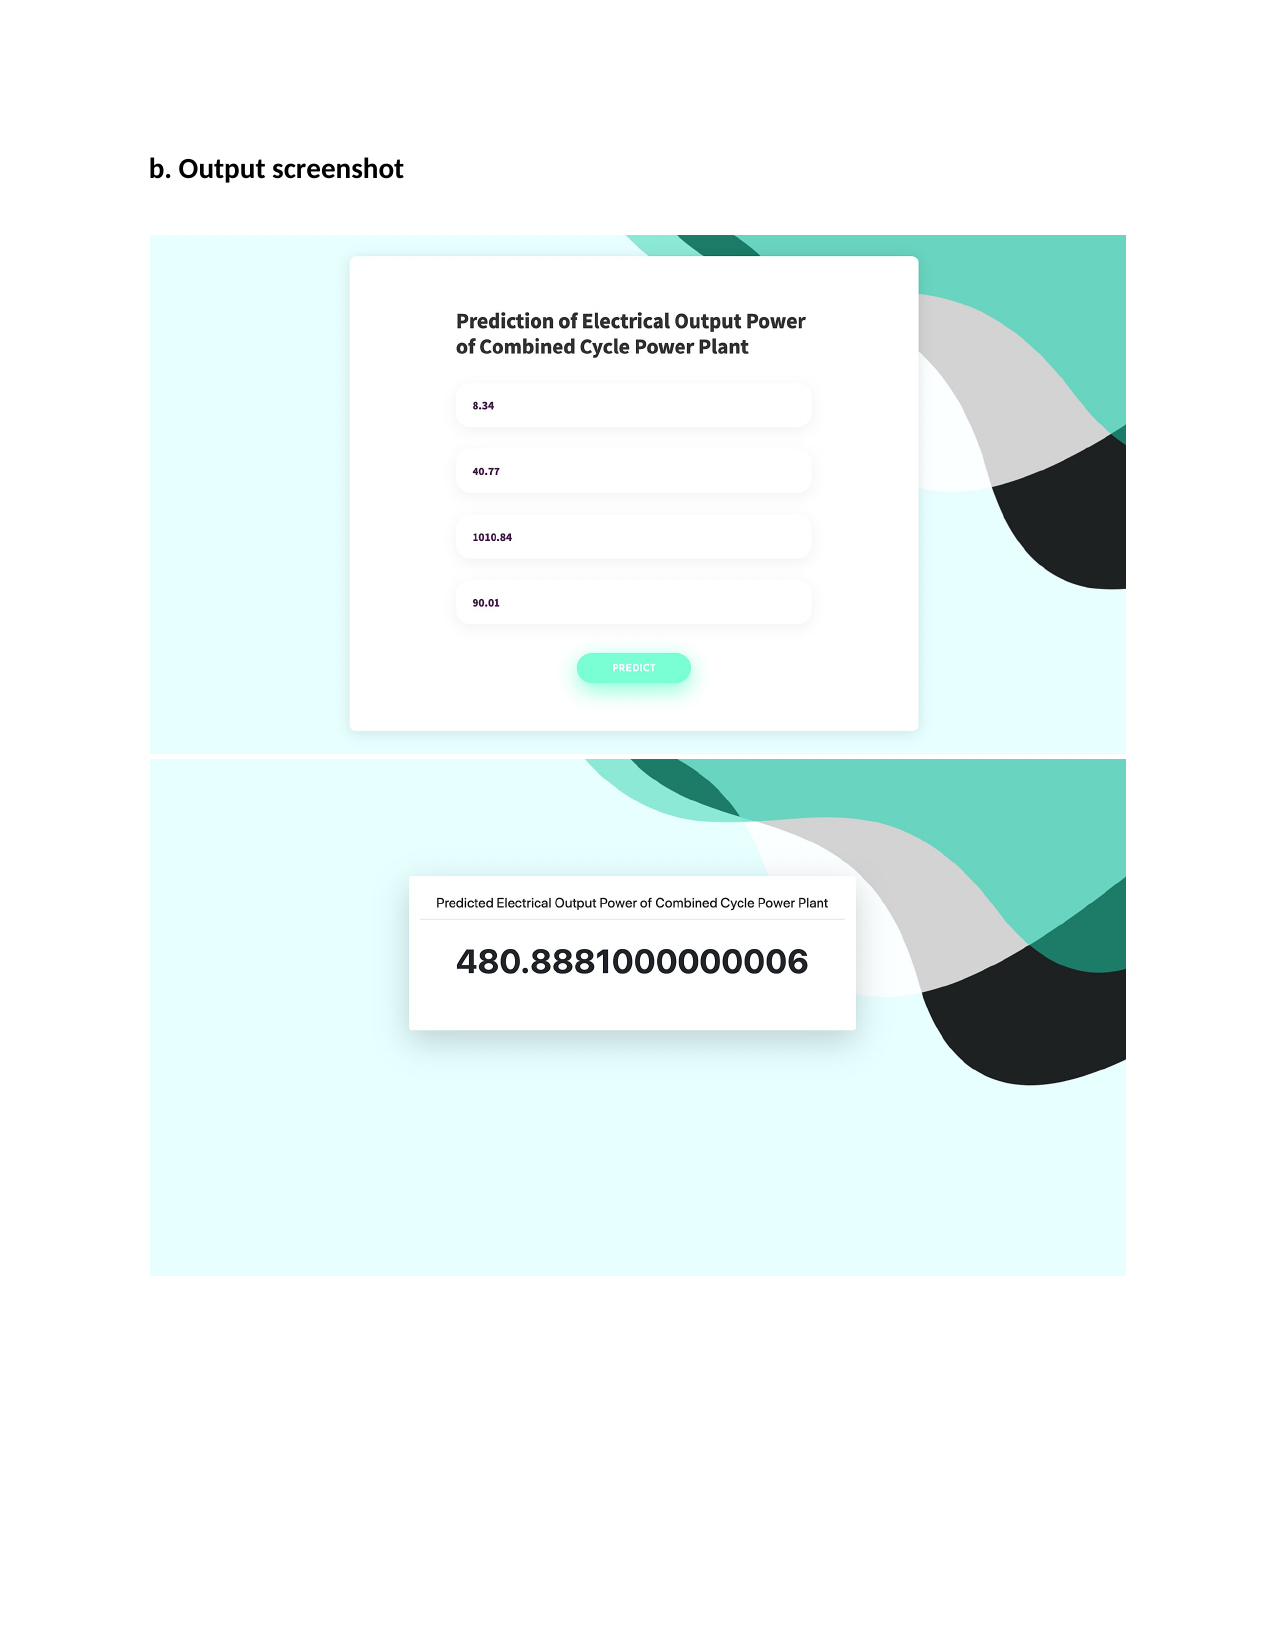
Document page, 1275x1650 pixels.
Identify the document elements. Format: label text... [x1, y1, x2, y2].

picture [150, 759, 1126, 1276]
picture [150, 235, 1126, 754]
subtitle b. Output screenshot [148, 150, 1133, 186]
